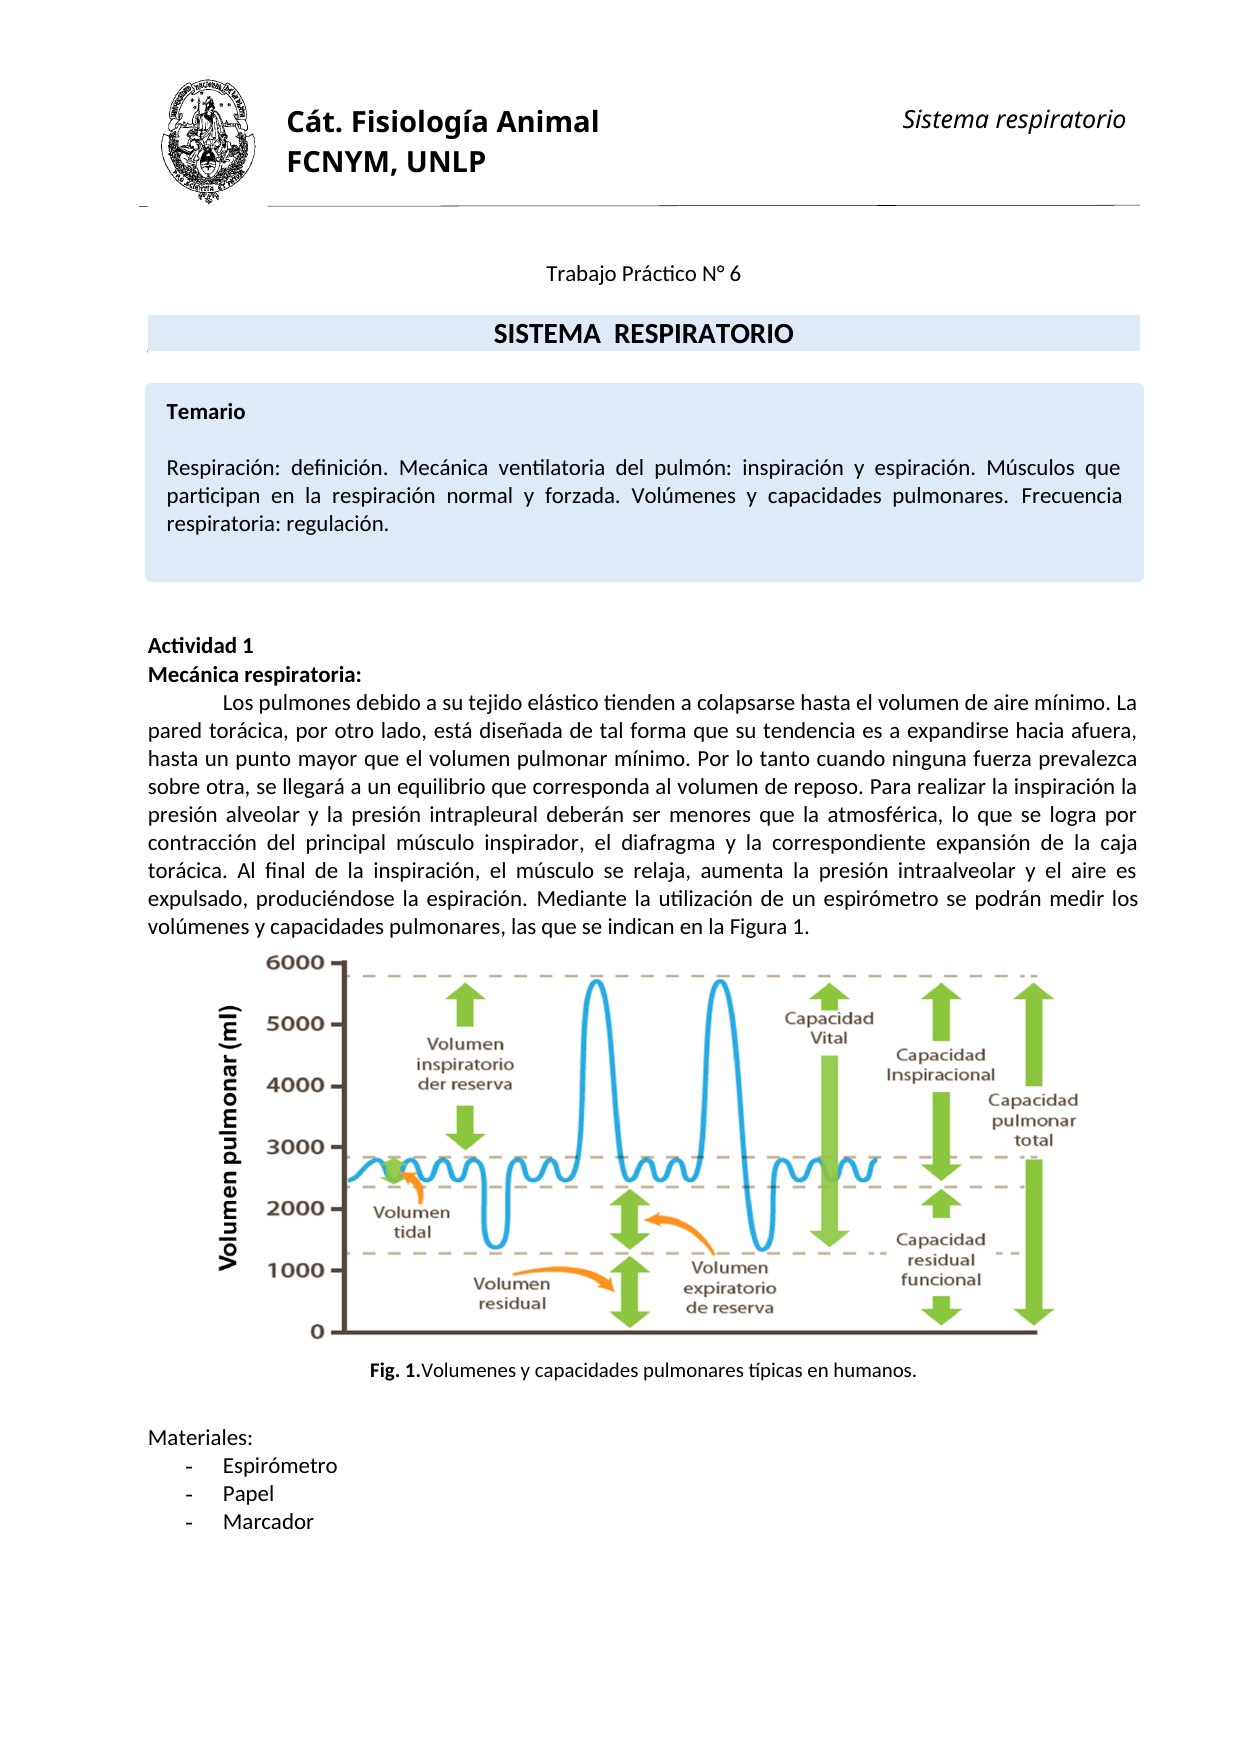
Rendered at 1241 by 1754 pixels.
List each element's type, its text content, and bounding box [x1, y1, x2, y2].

text Fig. 1.Volumenes y capacidades pulmonares típicas en humanos. [148, 1357, 1140, 1383]
text Los pulmones debido a su tejido elástico tienden a colapsarse hasta el volumen de aire mínimo. La pared torácica, por otro lado, está diseñada de tal forma que su tendencia es a expandirse hacia afuera, hasta un punto mayor que el volumen pulmonar mínimo. Por lo tanto cuando ninguna fuerza prevalezca sobre otra, se llegará a un equilibrio que corresponda al volumen de reposo. Para realizar la inspiración la presión alveolar y la presión intrapleural deberán ser menores que la atmosférica, lo que se logra por contracción del principal músculo inspirador, el diafragma y la correspondiente expansión de la caja torácica. Al final de la inspiración, el músculo se relaja, aumenta la presión intraalveolar y el aire es expulsado, produciéndose la espiración. Mediante la utilización de un espirómetro se podrán medir los volúmenes y capacidades pulmonares, las que se indican en la Figura 1. [148, 688, 1140, 940]
list Papel [185, 1479, 1140, 1507]
picture [147, 75, 268, 207]
picture [206, 940, 1082, 1345]
text Materiales: [148, 1423, 1140, 1451]
list Espirómetro [185, 1451, 1140, 1479]
text Trabajo Práctico N° 6 [148, 259, 1140, 287]
list Marcador [185, 1507, 1140, 1536]
text Mecánica respiratoria: [148, 660, 1140, 688]
subtitle SISTEMA RESPIRATORIO [148, 315, 1140, 351]
text Actividad 1 [148, 632, 1140, 660]
